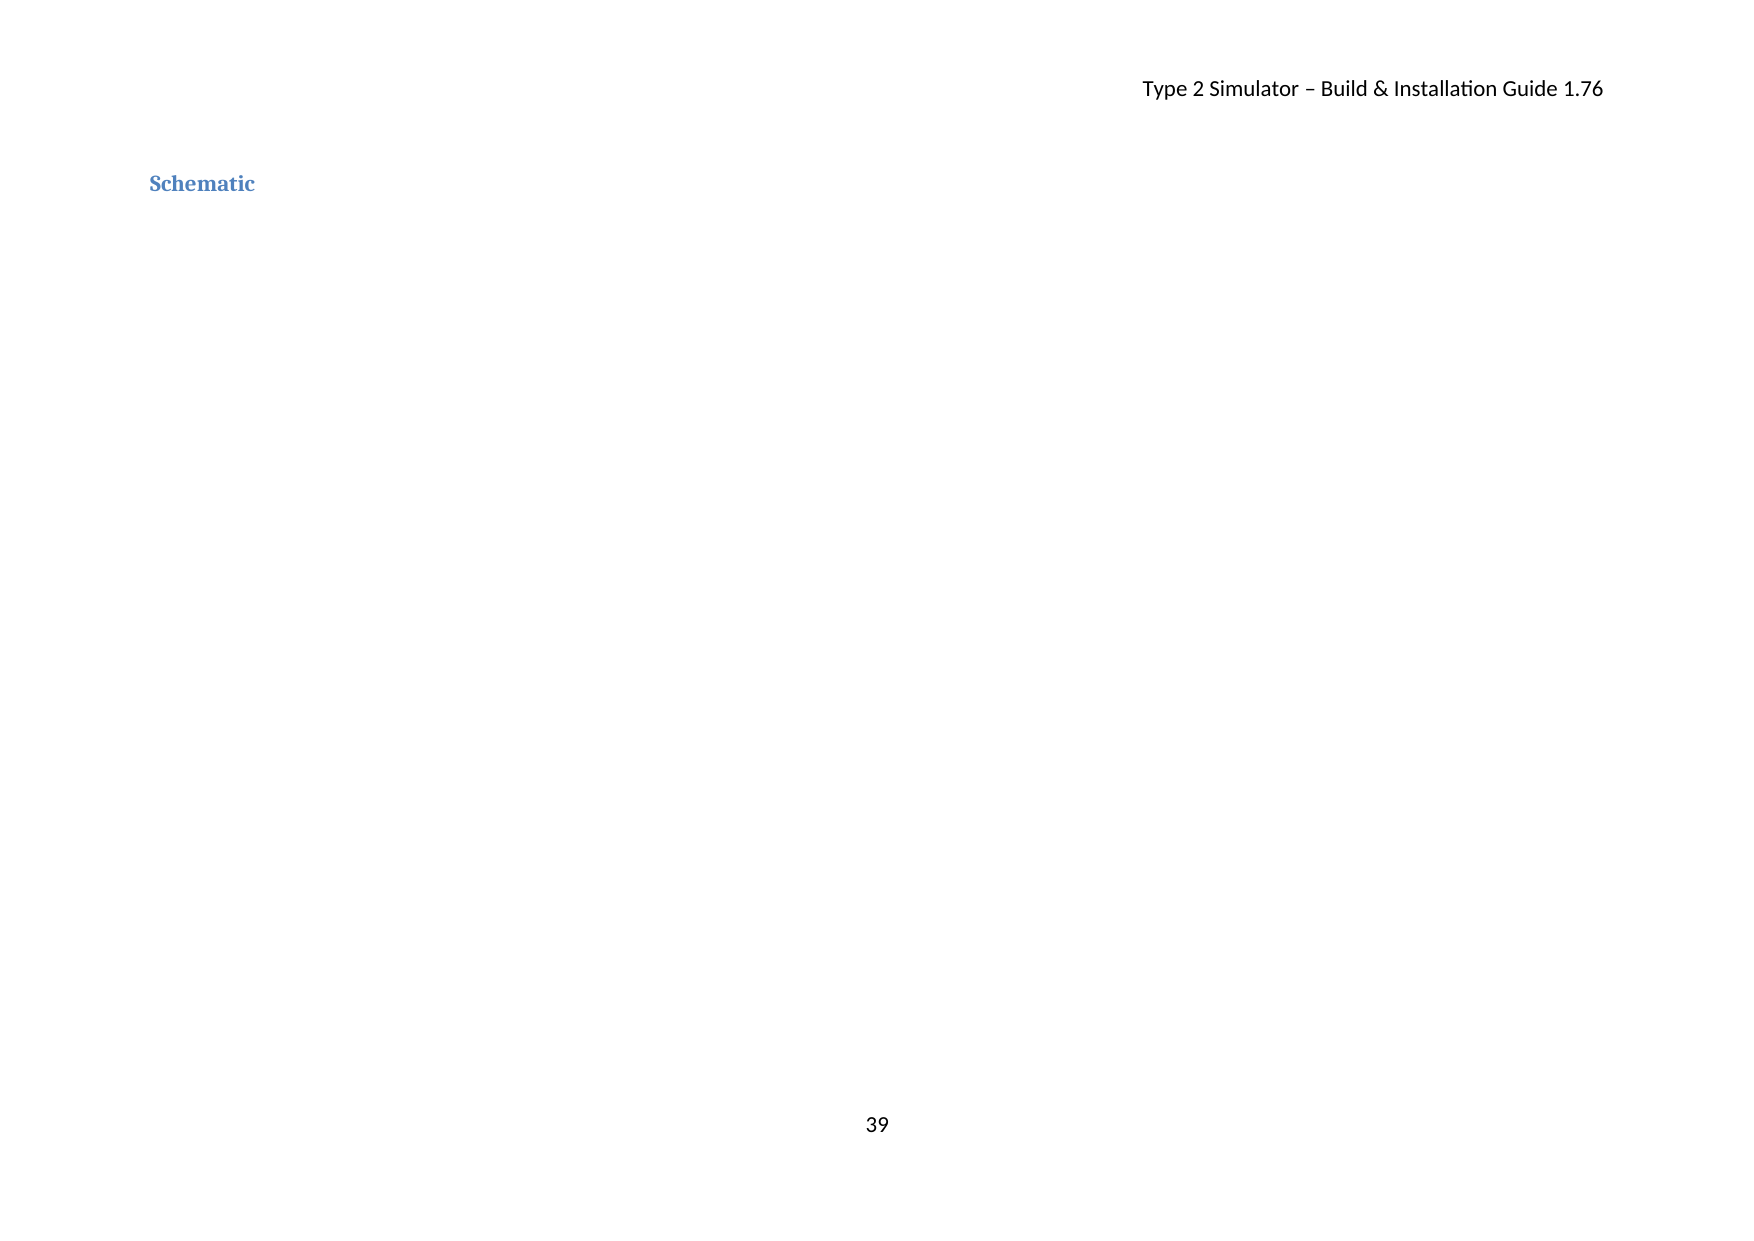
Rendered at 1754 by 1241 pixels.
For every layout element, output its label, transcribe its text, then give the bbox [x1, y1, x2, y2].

subtitle Schematic [150, 171, 1604, 197]
